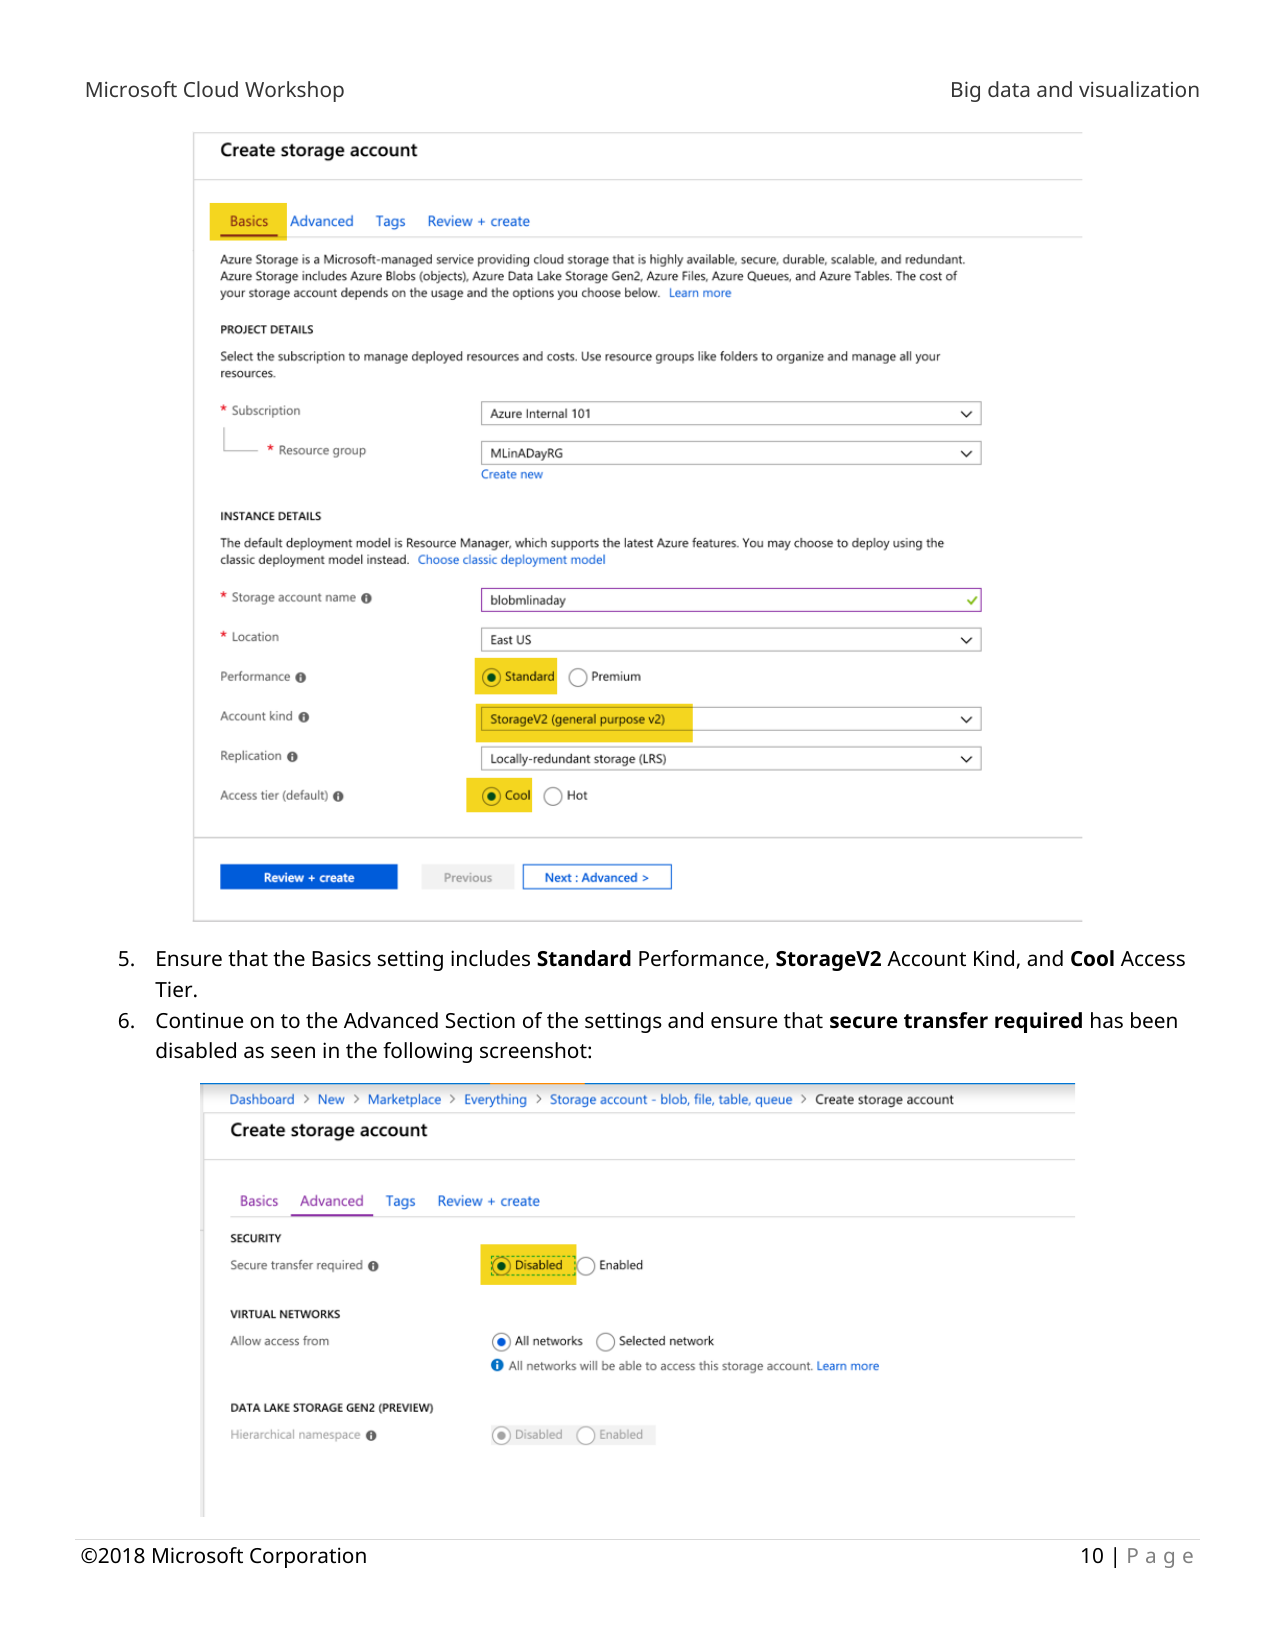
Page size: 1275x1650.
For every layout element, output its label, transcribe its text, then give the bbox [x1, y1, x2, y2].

list Ensure that the Basics setting includes Standard Performance, StorageV2 Account Kind, and Cool Access Tier. [118, 944, 1200, 1003]
picture [192, 131, 1083, 926]
picture [200, 1083, 1075, 1517]
list Continue on to the Advanced Section of the settings and ensure that secure transfer required has been disabled as seen in the following screenshot: [118, 1006, 1200, 1065]
